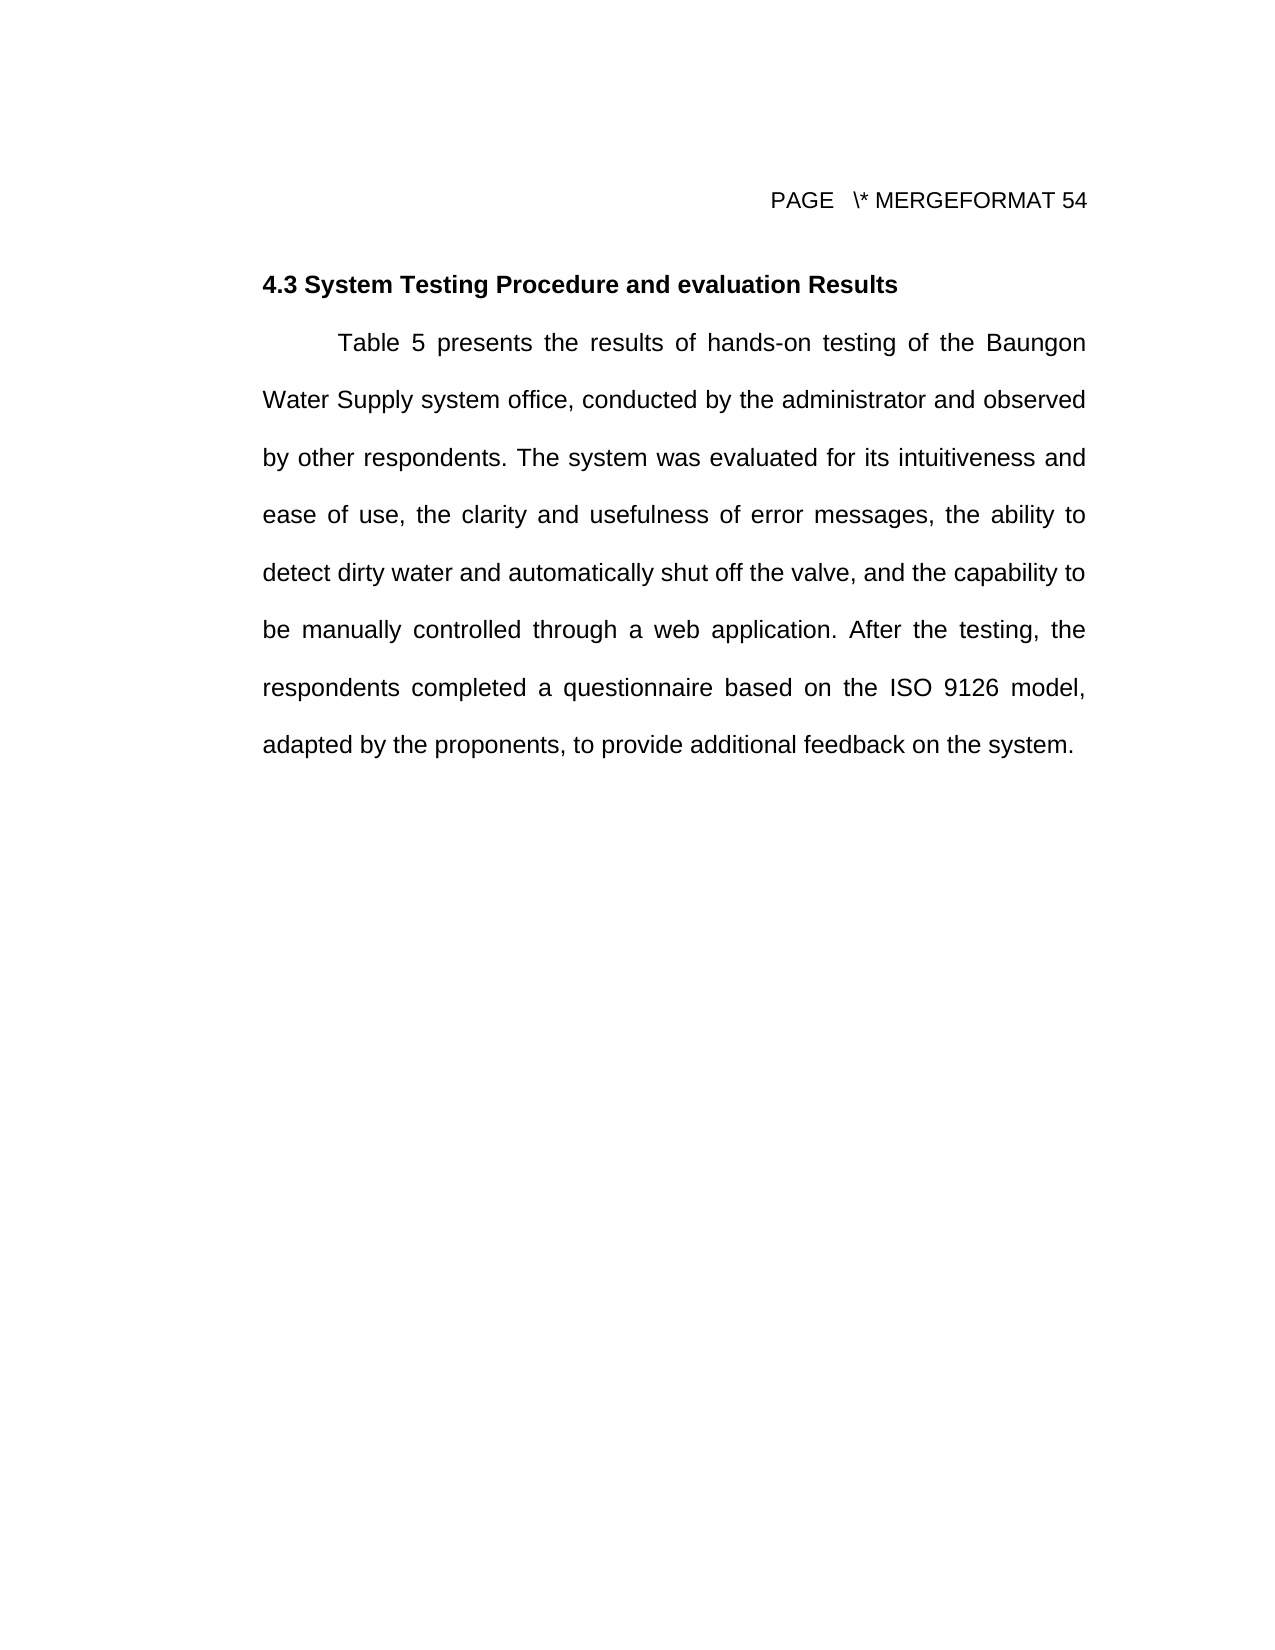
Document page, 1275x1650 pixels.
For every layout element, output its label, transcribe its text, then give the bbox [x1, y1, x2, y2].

text 4.3 System Testing Procedure and evaluation Results [262, 270, 1087, 299]
text Table 5 presents the results of hands-on testing of the Baungon Water Supply system office, conducted by the administrator and observed by other respondents. The system was evaluated for its intuitiveness and ease of use, the clarity and usefulness of error messages, the ability to detect dirty water and automatically shut off the valve, and the capability to be manually controlled through a web application. After the testing, the respondents completed a questionnaire based on the ISO 9126 model, adapted by the proponents, to provide additional feedback on the system. [262, 327, 1087, 759]
